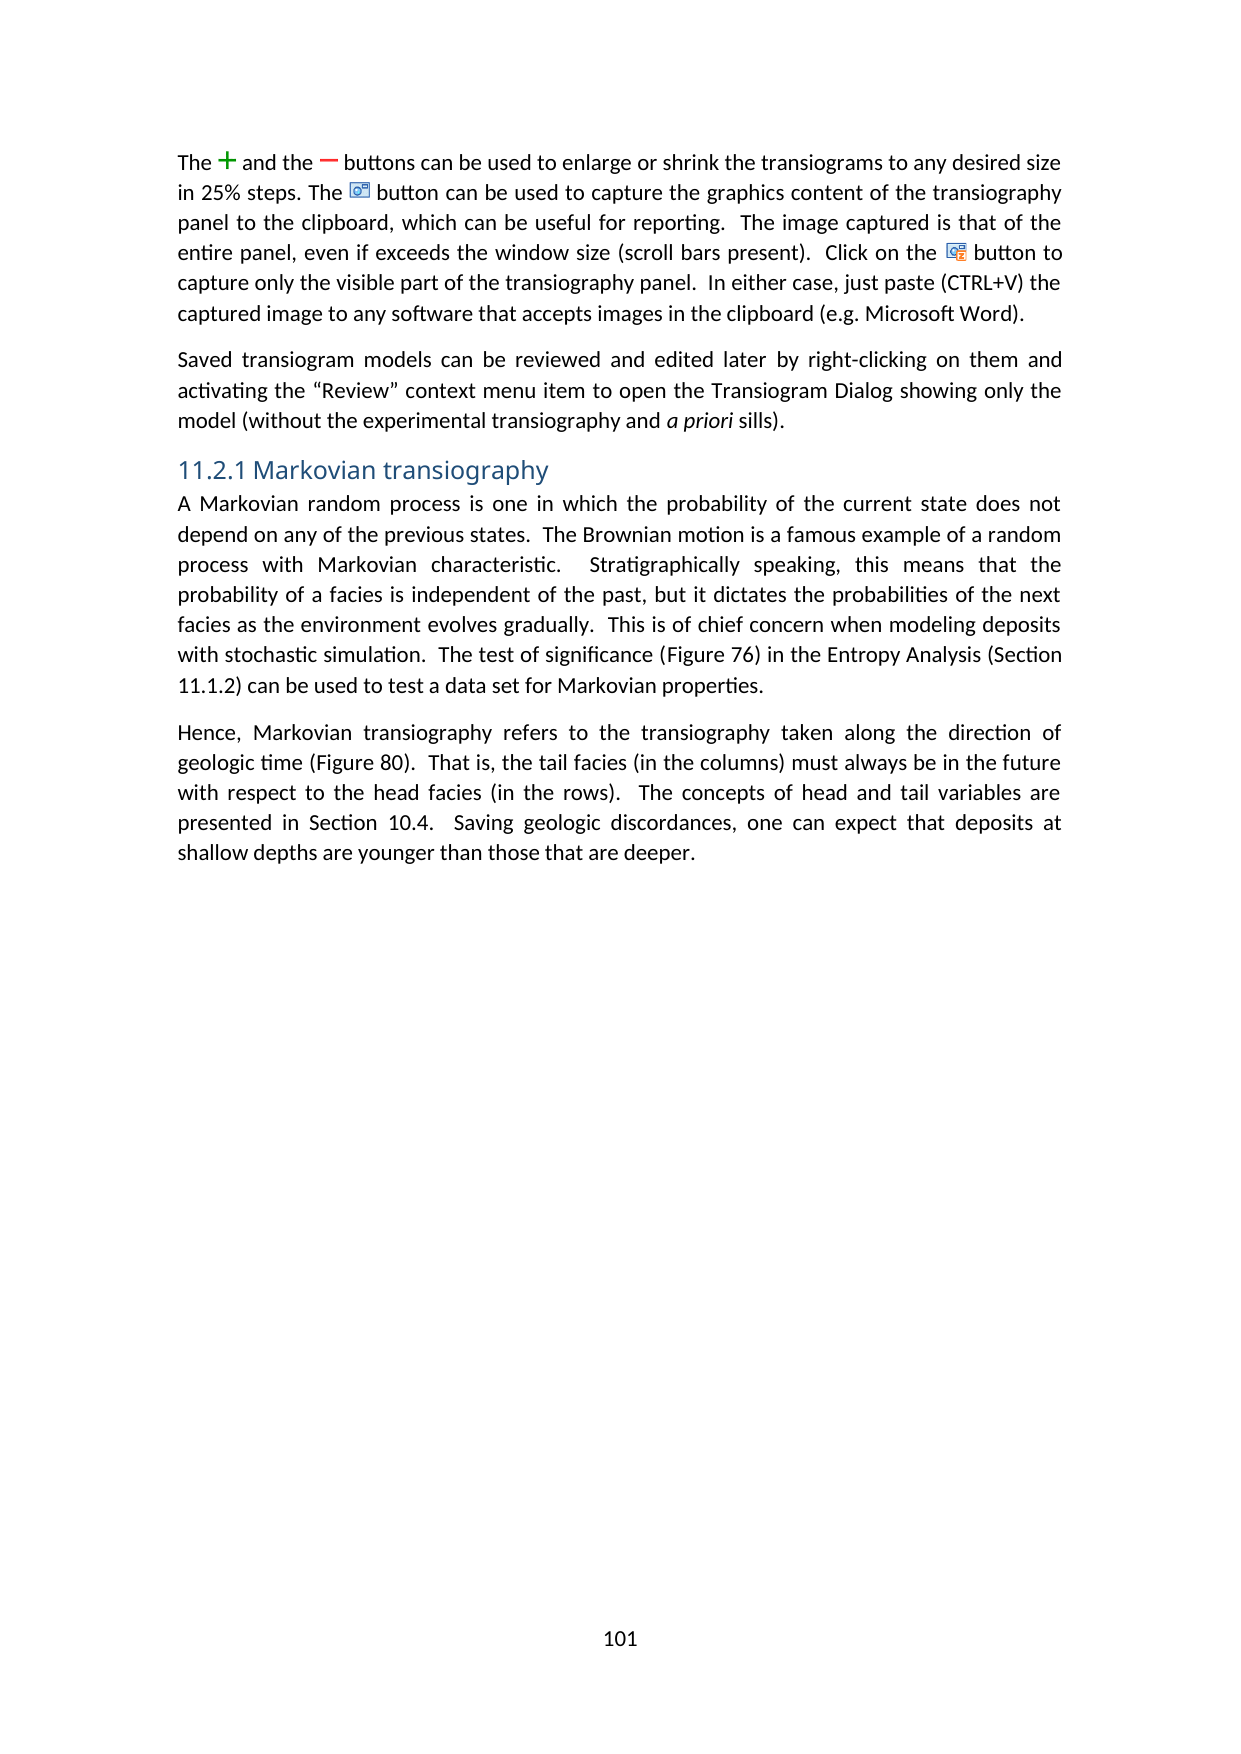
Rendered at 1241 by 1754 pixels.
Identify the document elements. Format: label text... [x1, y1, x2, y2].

picture [217, 150, 237, 170]
text The and the buttons can be used to enlarge or shrink the transiograms to any desired size in 25% steps. The button can be used to capture the graphics content of the transiography panel to the clipboard, which can be useful for reporting. The image captured is that of the entire panel, even if exceeds the window size (scroll bars present). Click on the button to capture only the visible part of the transiography panel. In either case, just paste (CTRL+V) the captured image to any software that accepts images in the clipboard (e.g. Microsoft Word). [177, 148, 1063, 327]
picture [318, 150, 338, 170]
picture [946, 240, 967, 261]
text A Markovian random process is one in which the probability of the current state does not depend on any of the previous states. The Brownian motion is a famous example of a random process with Markovian characteristic. Stratigraphically speaking, this means that the probability of a facies is independent of the past, but it dictates the probabilities of the next facies as the environment evolves gradually. This is of chief concern when modeling deposits with stochastic simulation. The test of significance (Figure 75) in the Entropy Analysis (Section 11.1.2) can be used to test a data set for Markovian properties. [177, 489, 1063, 699]
text Saved transiogram models can be reviewed and edited later by right-clicking on them and activating the “Review” context menu item to open the Transiogram Dialog showing only the model (without the experimental transiography and a priori sills). [177, 346, 1063, 434]
subtitle Markovian transiography [177, 453, 1063, 487]
picture [349, 179, 370, 201]
text Hence, Markovian transiography refers to the transiography taken along the direction of geologic time (Figure 79). That is, the tail facies (in the columns) must always be in the future with respect to the head facies (in the rows). The concepts of head and tail variables are presented in Section 10.4. Saving geologic discordances, one can expect that deposits at shallow depths are younger than those that are deeper. [177, 718, 1063, 867]
